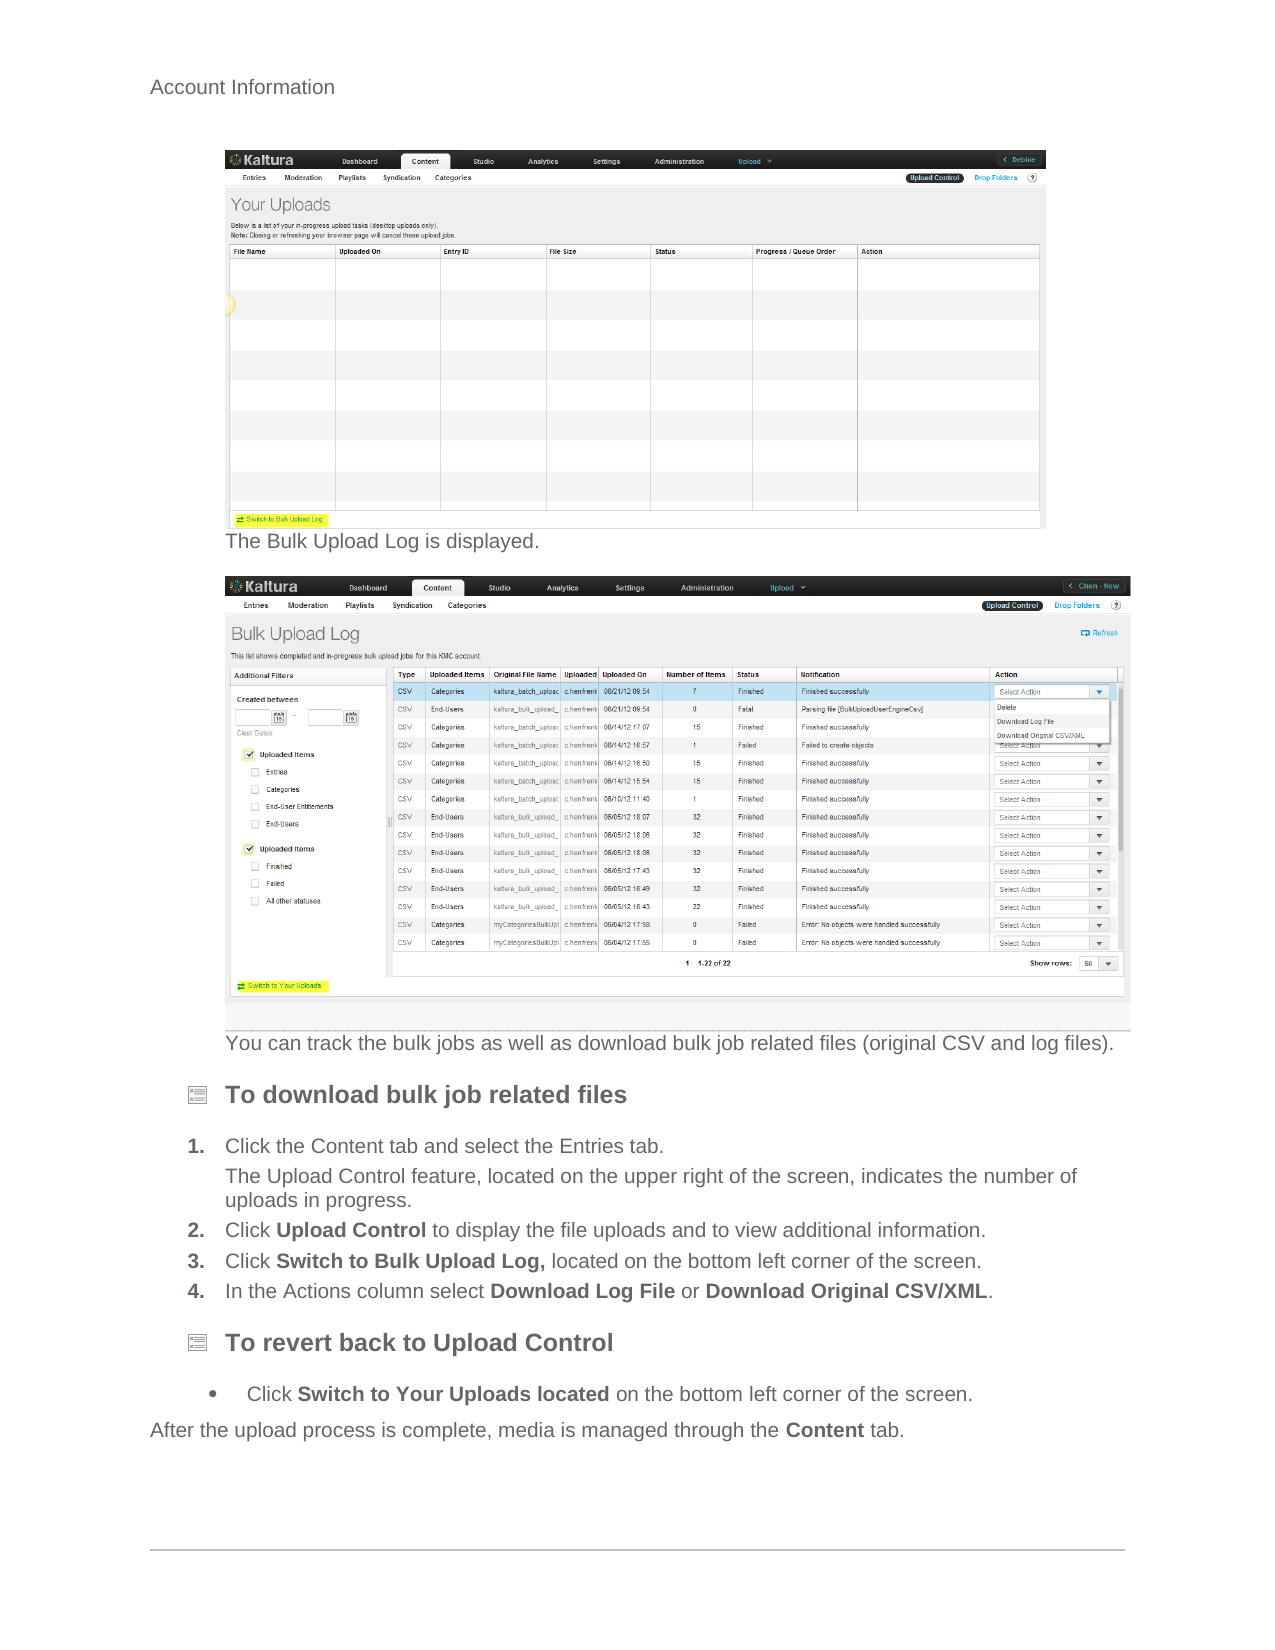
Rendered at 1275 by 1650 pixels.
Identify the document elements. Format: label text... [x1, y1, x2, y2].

picture [225, 150, 1046, 529]
list In the Actions column select Download Log File or Download Original CSV/XML. [187, 1279, 1125, 1303]
list The Upload Control feature, located on the upper right of the screen, indicates the number of uploads in progress. [225, 1164, 1125, 1212]
list Click Upload Control to display the file uploads and to view additional information. [187, 1218, 1125, 1242]
picture [225, 576, 1131, 1032]
list Click the Content tab and select the Entries tab. [187, 1134, 1125, 1158]
text To download bulk job related files [187, 1080, 1125, 1109]
list The Bulk Upload Log is displayed. [225, 529, 1125, 553]
picture [188, 1086, 208, 1104]
list Click Switch to Bulk Upload Log, located on the bottom left corner of the screen. [187, 1248, 1125, 1272]
text To revert back to Upload Control [187, 1328, 1125, 1356]
picture [188, 1334, 208, 1351]
list Click Switch to Your Uploads located on the bottom left corner of the screen. [209, 1381, 1125, 1405]
list You can track the bulk jobs as well as download bulk job related files (original CSV and log files). [225, 1032, 1125, 1055]
text After the upload process is complete, media is managed through the Content tab. [150, 1418, 1125, 1442]
